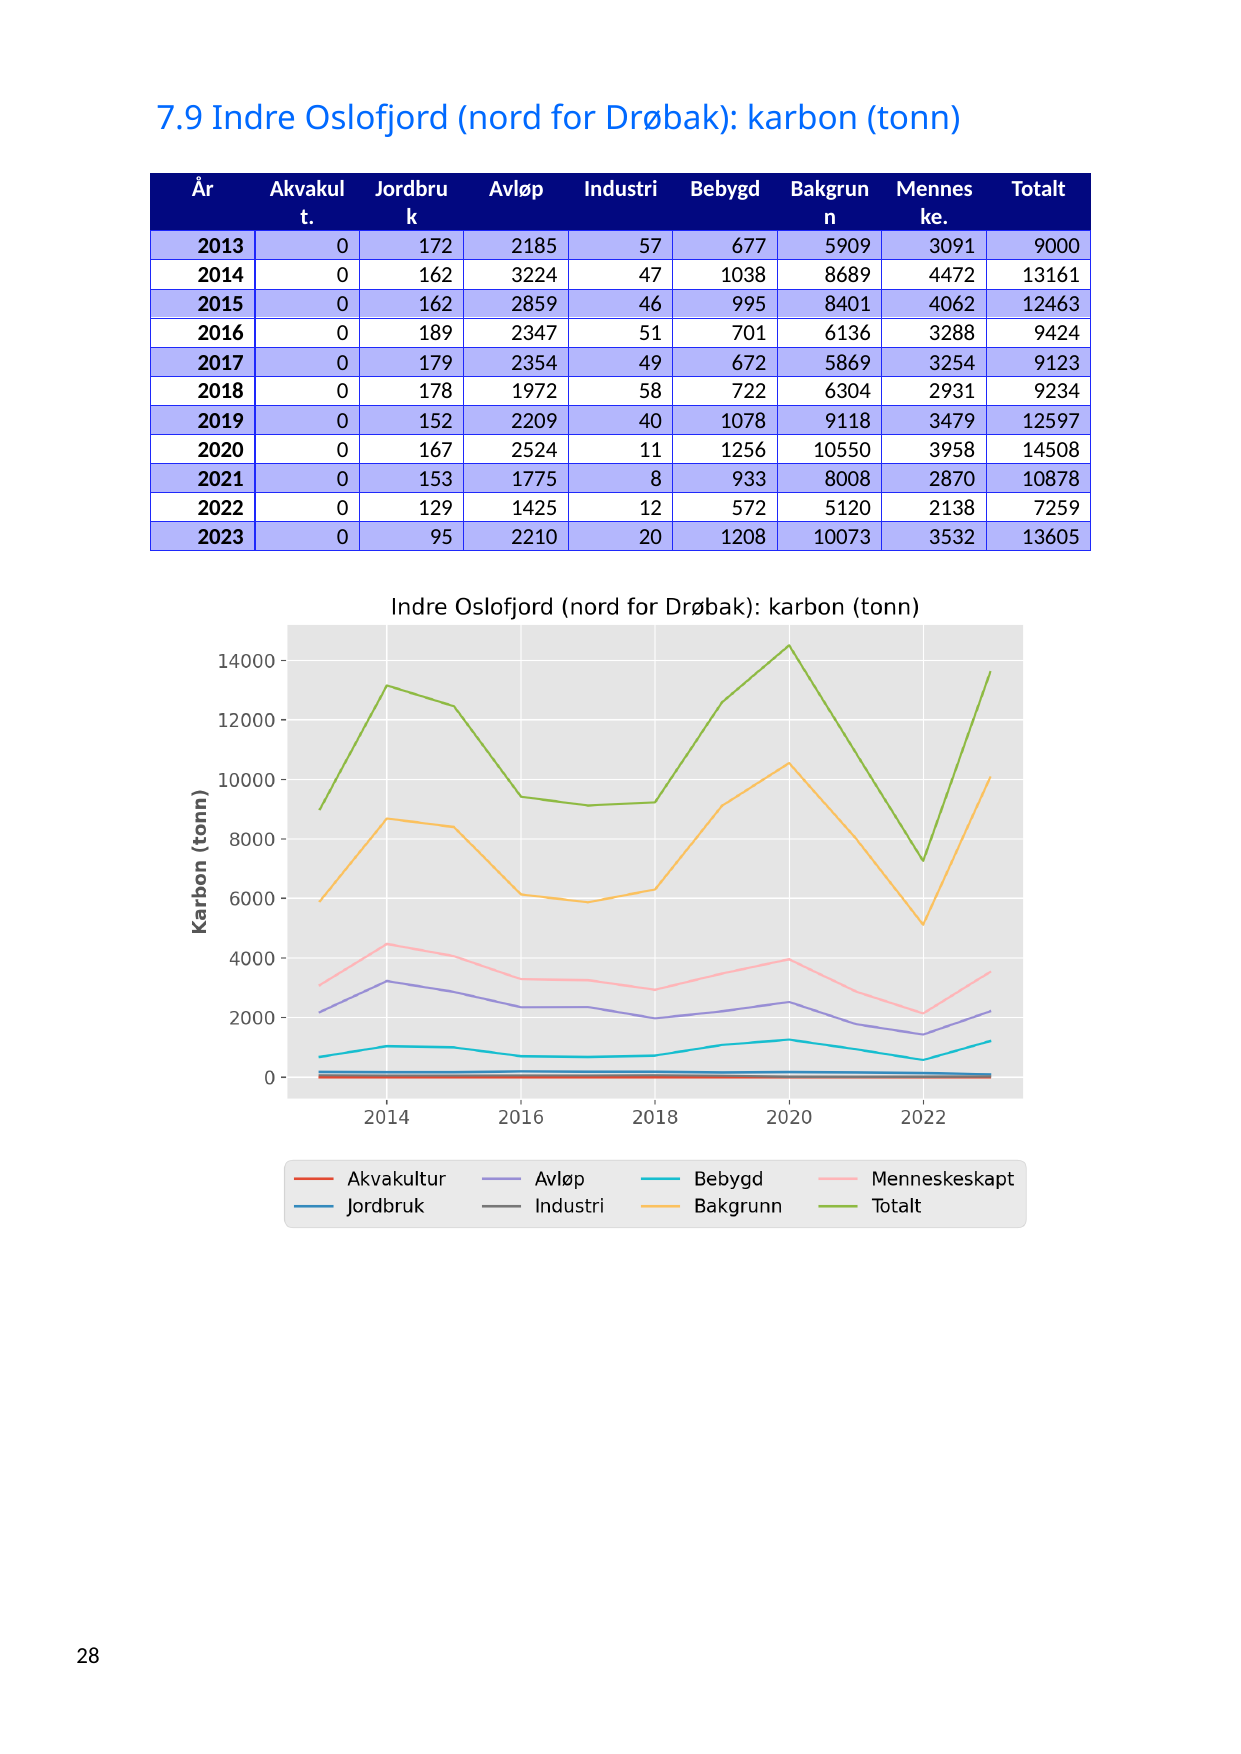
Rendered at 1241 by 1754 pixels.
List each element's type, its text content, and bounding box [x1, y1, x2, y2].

table_cell 9123 [987, 348, 1090, 376]
table_cell 6136 [778, 319, 881, 347]
table_cell 722 [673, 377, 777, 405]
table_header Totalt [987, 174, 1090, 230]
table_cell 2931 [882, 377, 986, 405]
table_cell 2022 [151, 493, 254, 521]
table_cell 0 [256, 493, 359, 521]
table_cell 57 [569, 231, 672, 259]
table_cell 40 [569, 406, 672, 434]
table_header Avløp [464, 174, 568, 230]
table_cell 3254 [882, 348, 986, 376]
table_cell 152 [360, 406, 463, 434]
table_cell 4472 [882, 260, 986, 288]
table_cell 3091 [882, 231, 986, 259]
table_cell 178 [360, 377, 463, 405]
table_cell 5909 [778, 231, 881, 259]
table_cell 2017 [151, 348, 254, 376]
table_cell 1425 [464, 493, 568, 521]
table_cell 12597 [987, 406, 1090, 434]
table_header Menneske. [882, 174, 986, 230]
table_cell 3288 [882, 319, 986, 347]
table_cell 2013 [151, 231, 254, 259]
table_cell 129 [360, 493, 463, 521]
table_cell 13605 [987, 522, 1090, 550]
table_cell 153 [360, 464, 463, 492]
table_cell 672 [673, 348, 777, 376]
table_cell 10550 [778, 435, 881, 463]
table_cell 1775 [464, 464, 568, 492]
table_cell 2019 [151, 406, 254, 434]
table_cell 3224 [464, 260, 568, 288]
table_cell 0 [256, 406, 359, 434]
table_cell 0 [256, 522, 359, 550]
table_cell 3532 [882, 522, 986, 550]
table_cell 9118 [778, 406, 881, 434]
table_cell 9424 [987, 319, 1090, 347]
table_cell 6304 [778, 377, 881, 405]
table_cell 8008 [778, 464, 881, 492]
table_cell 9234 [987, 377, 1090, 405]
table_cell 2014 [151, 260, 254, 288]
table_cell 2016 [151, 319, 254, 347]
table_header Industri [569, 174, 672, 230]
table_header År [151, 174, 254, 230]
table_cell 12463 [987, 290, 1090, 317]
table_cell 0 [256, 348, 359, 376]
table_cell 47 [569, 260, 672, 288]
table_cell 167 [360, 435, 463, 463]
table_cell 2020 [151, 435, 254, 463]
table_cell 2354 [464, 348, 568, 376]
table_cell 3958 [882, 435, 986, 463]
table_cell 1972 [464, 377, 568, 405]
table_cell 12 [569, 493, 672, 521]
table_cell 95 [360, 522, 463, 550]
table_header Jordbruk [360, 174, 463, 230]
table_cell 11 [569, 435, 672, 463]
table_cell 2021 [151, 464, 254, 492]
table_cell 2018 [151, 377, 254, 405]
table_cell 51 [569, 319, 672, 347]
table_cell 2023 [151, 522, 254, 550]
table_cell 2859 [464, 290, 568, 317]
table_cell 162 [360, 260, 463, 288]
table_cell 162 [360, 290, 463, 317]
table_cell 933 [673, 464, 777, 492]
table_cell 8401 [778, 290, 881, 317]
table_cell 2209 [464, 406, 568, 434]
table_header Bebygd [673, 174, 777, 230]
table_cell 1078 [673, 406, 777, 434]
table_cell 189 [360, 319, 463, 347]
table_cell 2015 [151, 290, 254, 317]
table_cell 13161 [987, 260, 1090, 288]
table_cell 14508 [987, 435, 1090, 463]
table_cell 10073 [778, 522, 881, 550]
table_cell 46 [569, 290, 672, 317]
table_cell 7259 [987, 493, 1090, 521]
table_cell 2524 [464, 435, 568, 463]
table_cell 2185 [464, 231, 568, 259]
table_cell 2210 [464, 522, 568, 550]
table_header Bakgrunn [778, 174, 881, 230]
table_cell 4062 [882, 290, 986, 317]
table_cell 58 [569, 377, 672, 405]
table_cell 5120 [778, 493, 881, 521]
table_cell 1208 [673, 522, 777, 550]
table_cell 1256 [673, 435, 777, 463]
table_cell 0 [256, 464, 359, 492]
table_cell 2870 [882, 464, 986, 492]
table_cell 10878 [987, 464, 1090, 492]
table_cell 20 [569, 522, 672, 550]
table_cell 572 [673, 493, 777, 521]
picture [177, 581, 1063, 1246]
table_cell 1038 [673, 260, 777, 288]
table_cell 49 [569, 348, 672, 376]
table_cell 0 [256, 260, 359, 288]
table_cell 0 [256, 290, 359, 317]
table_cell 8 [569, 464, 672, 492]
table_cell 2347 [464, 319, 568, 347]
table_cell 5869 [778, 348, 881, 376]
table_cell 172 [360, 231, 463, 259]
table_cell 677 [673, 231, 777, 259]
table_cell 8689 [778, 260, 881, 288]
table_cell 0 [256, 435, 359, 463]
table_cell 0 [256, 319, 359, 347]
table_cell 179 [360, 348, 463, 376]
table_cell 0 [256, 231, 359, 259]
table_cell 0 [256, 377, 359, 405]
table_cell 701 [673, 319, 777, 347]
subtitle Indre Oslofjord (nord for Drøbak): karbon (tonn) [156, 94, 1090, 139]
table_cell 2138 [882, 493, 986, 521]
table_cell 995 [673, 290, 777, 317]
table_cell 3479 [882, 406, 986, 434]
table_cell 9000 [987, 231, 1090, 259]
table_header Akvakult. [256, 174, 359, 230]
